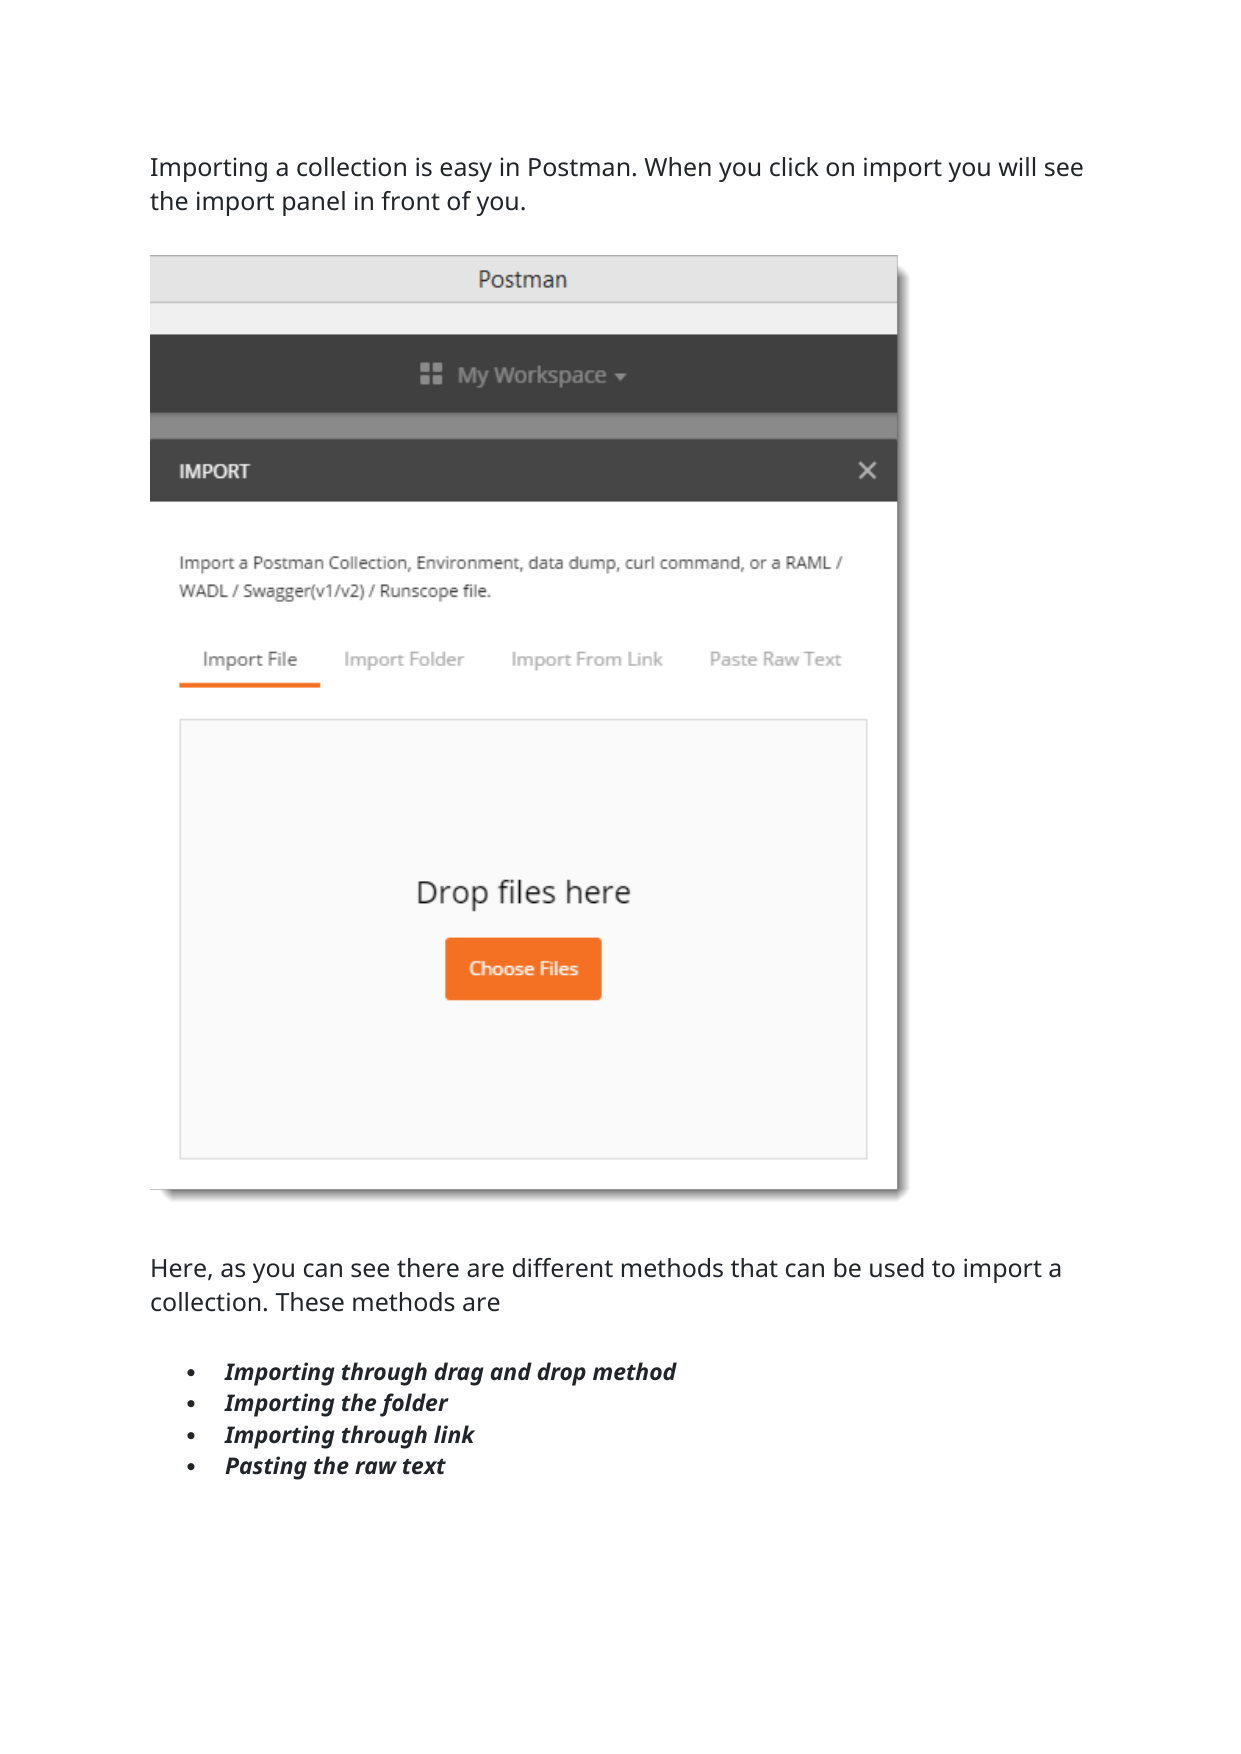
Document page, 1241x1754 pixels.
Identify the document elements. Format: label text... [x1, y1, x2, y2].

picture [150, 255, 921, 1213]
list Importing through link [187, 1418, 1090, 1450]
text Importing a collection is easy in Postman. When you click on import you will see the import panel in front of you. [150, 150, 1090, 218]
list Pasting the raw text [187, 1450, 1090, 1481]
list Importing through drag and drop method [187, 1356, 1090, 1387]
list Importing the folder [187, 1387, 1090, 1418]
text Here, as you can see there are different methods that can be used to import a collection. These methods are [150, 1250, 1090, 1318]
